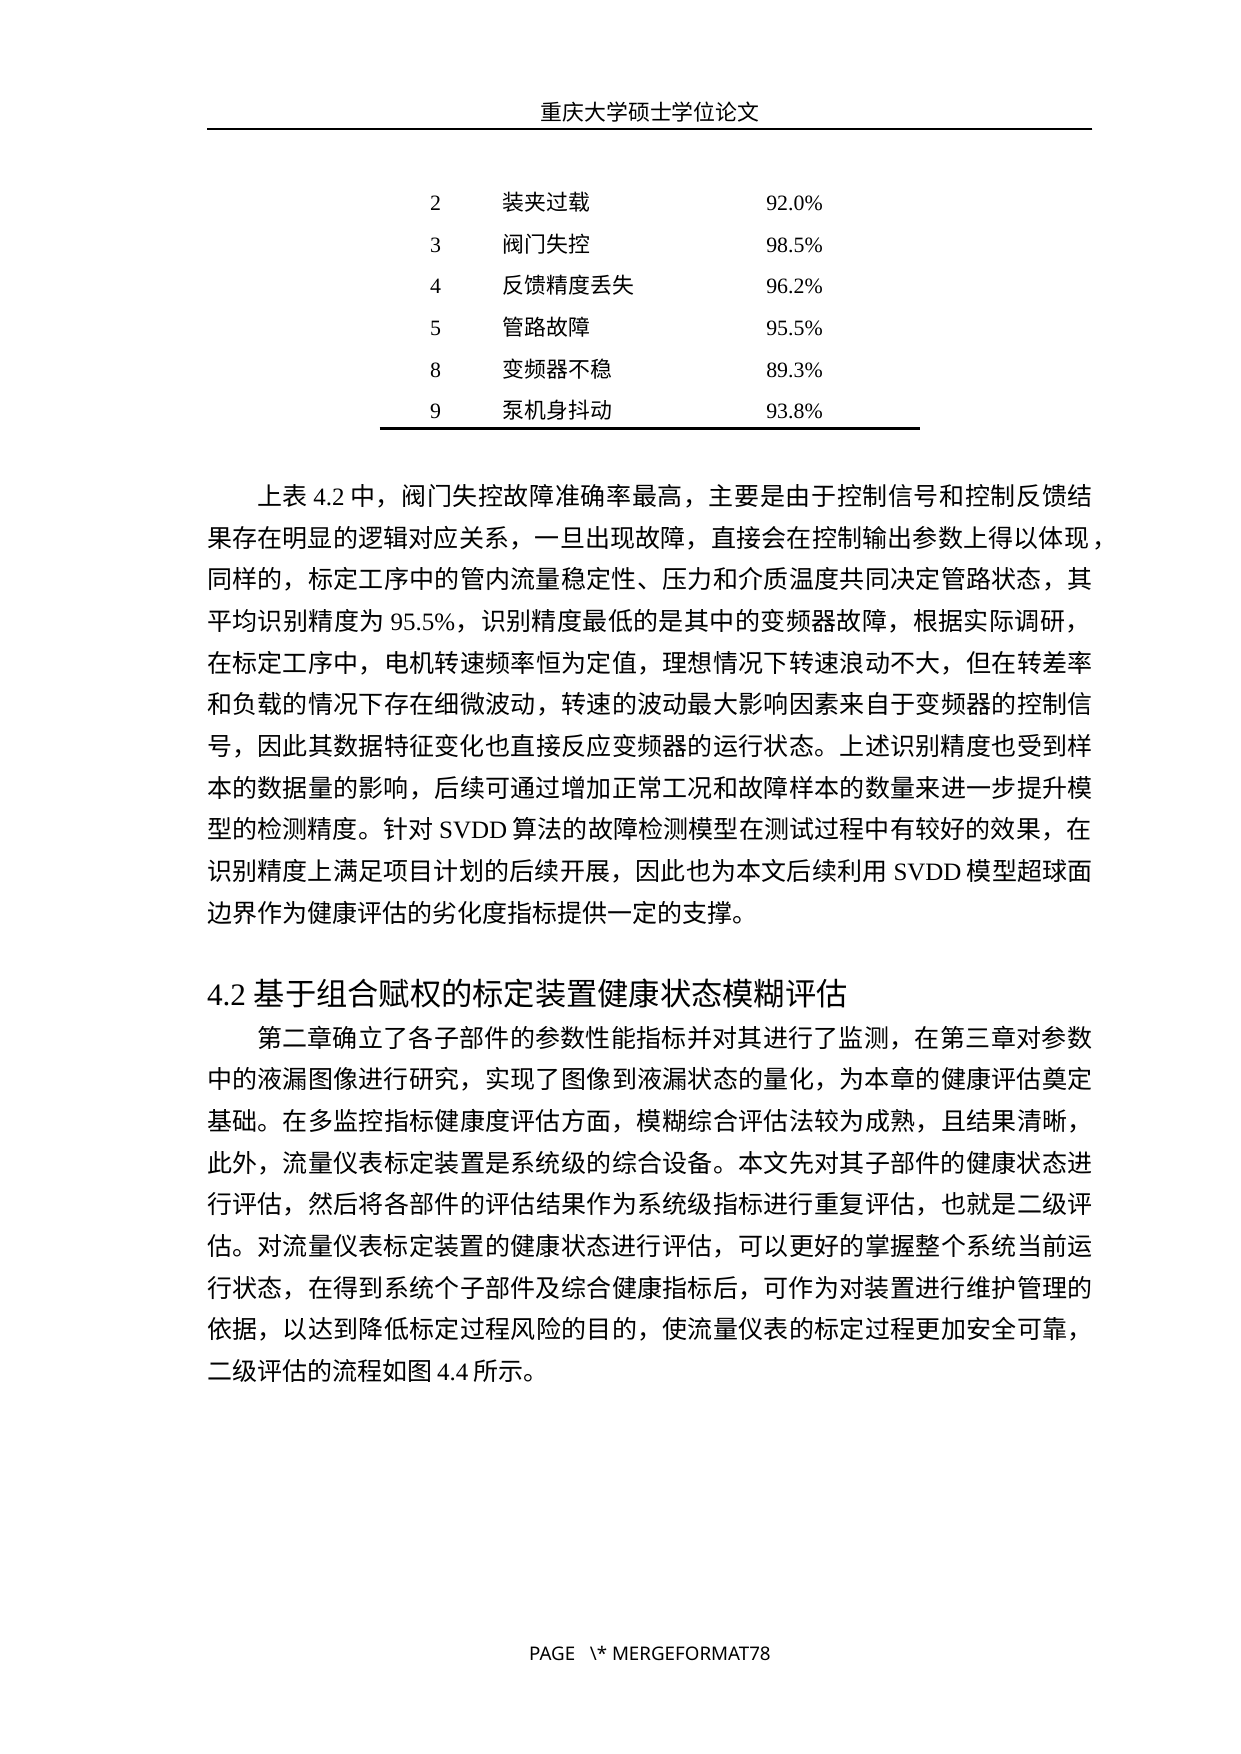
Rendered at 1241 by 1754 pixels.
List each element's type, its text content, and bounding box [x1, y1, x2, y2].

table_cell 变频器不稳 [491, 344, 669, 386]
table_cell 装夹过载 [491, 177, 669, 219]
table_cell 5 [380, 302, 491, 344]
table_cell 管路故障 [491, 302, 669, 344]
table_cell 2 [380, 177, 491, 219]
table_cell 98.5% [669, 219, 920, 261]
table_cell 96.2% [669, 261, 920, 302]
text 上表4.2中，阀门失控故障准确率最高，主要是由于控制信号和控制反馈结果存在明显的逻辑对应关系，一旦出现故障，直接会在控制输出参数上得以体现，同样的，标定工序中的管内流量稳定性、压力和介质温度共同决定管路状态，其平均识别精度为95.5%，识别精度最低的是其中的变频器故障，根据实际调研，在标定工序中，电机转速频率恒为定值，理想情况下转速浪动不大，但在转差率和负载的情况下存在细微波动，转速的波动最大影响因素来自于变频器的控制信号，因此其数据特征变化也直接反应变频器的运行状态。上述识别精度也受到样本的数据量的影响，后续可通过增加正常工况和故障样本的数量来进一步提升模型的检测精度。针对SVDD算法的故障检测模型在测试过程中有较好的效果，在识别精度上满足项目计划的后续开展，因此也为本文后续利用SVDD模型超球面边界作为健康评估的劣化度指标提供一定的支撑。 [207, 472, 1092, 930]
table_cell 9 [380, 386, 491, 427]
table_cell 3 [380, 219, 491, 261]
table_cell 92.0% [669, 177, 920, 219]
table_cell 阀门失控 [491, 219, 669, 261]
table_cell 反馈精度丢失 [491, 261, 669, 302]
text 第二章确立了各子部件的参数性能指标并对其进行了监测，在第三章对参数中的液漏图像进行研究，实现了图像到液漏状态的量化，为本章的健康评估奠定基础。在多监控指标健康度评估方面，模糊综合评估法较为成熟，且结果清晰，此外，流量仪表标定装置是系统级的综合设备。本文先对其子部件的健康状态进行评估，然后将各部件的评估结果作为系统级指标进行重复评估，也就是二级评估。对流量仪表标定装置的健康状态进行评估，可以更好的掌握整个系统当前运行状态，在得到系统个子部件及综合健康指标后，可作为对装置进行维护管理的依据，以达到降低标定过程风险的目的，使流量仪表的标定过程更加安全可靠，二级评估的流程如图4.4所示。 [207, 1014, 1092, 1389]
table_cell 4 [380, 261, 491, 302]
subtitle 4.2 基于组合赋权的标定装置健康状态模糊评估 [207, 972, 1092, 1014]
table_cell 8 [380, 344, 491, 386]
table_cell 89.3% [669, 344, 920, 386]
table_cell 95.5% [669, 302, 920, 344]
table_cell 93.8% [669, 386, 920, 427]
table_cell 泵机身抖动 [491, 386, 669, 427]
